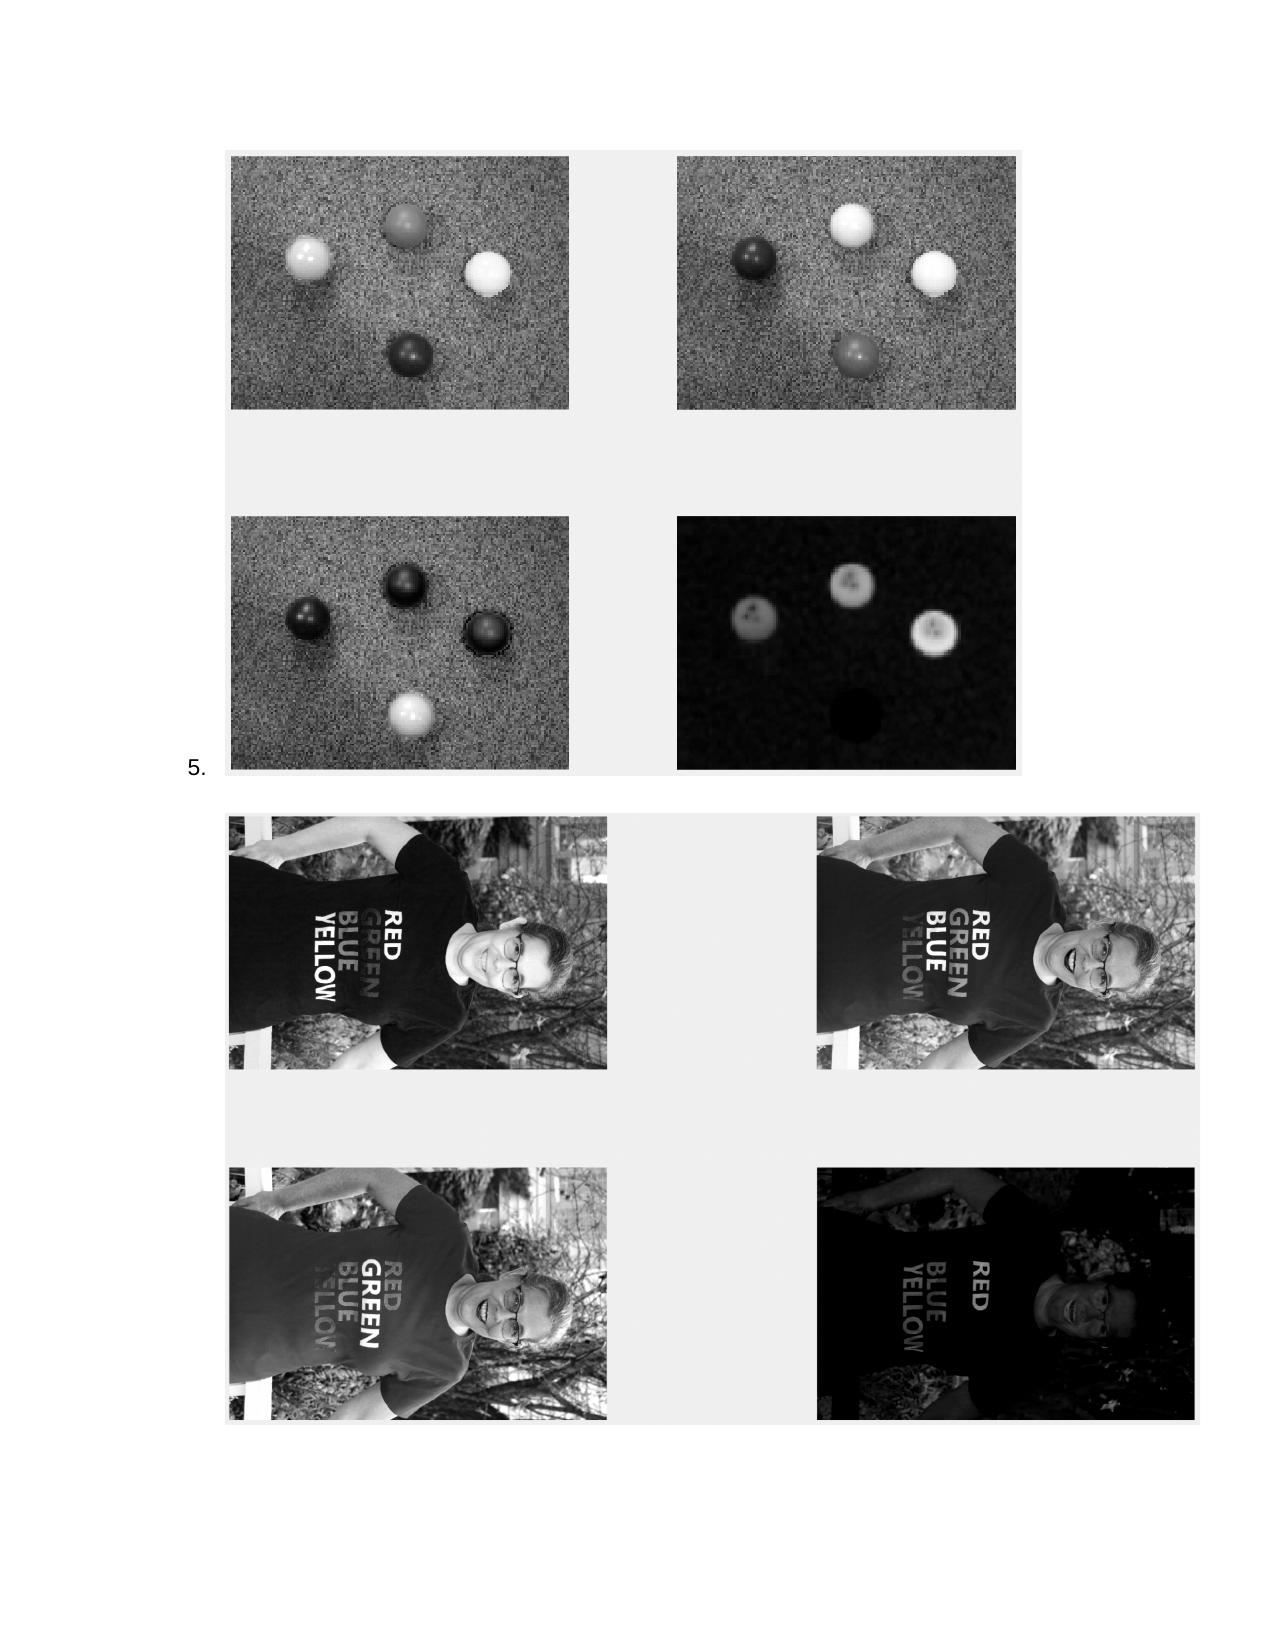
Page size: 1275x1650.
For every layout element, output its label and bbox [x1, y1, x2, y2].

picture [225, 150, 1022, 776]
picture [225, 813, 1200, 1425]
